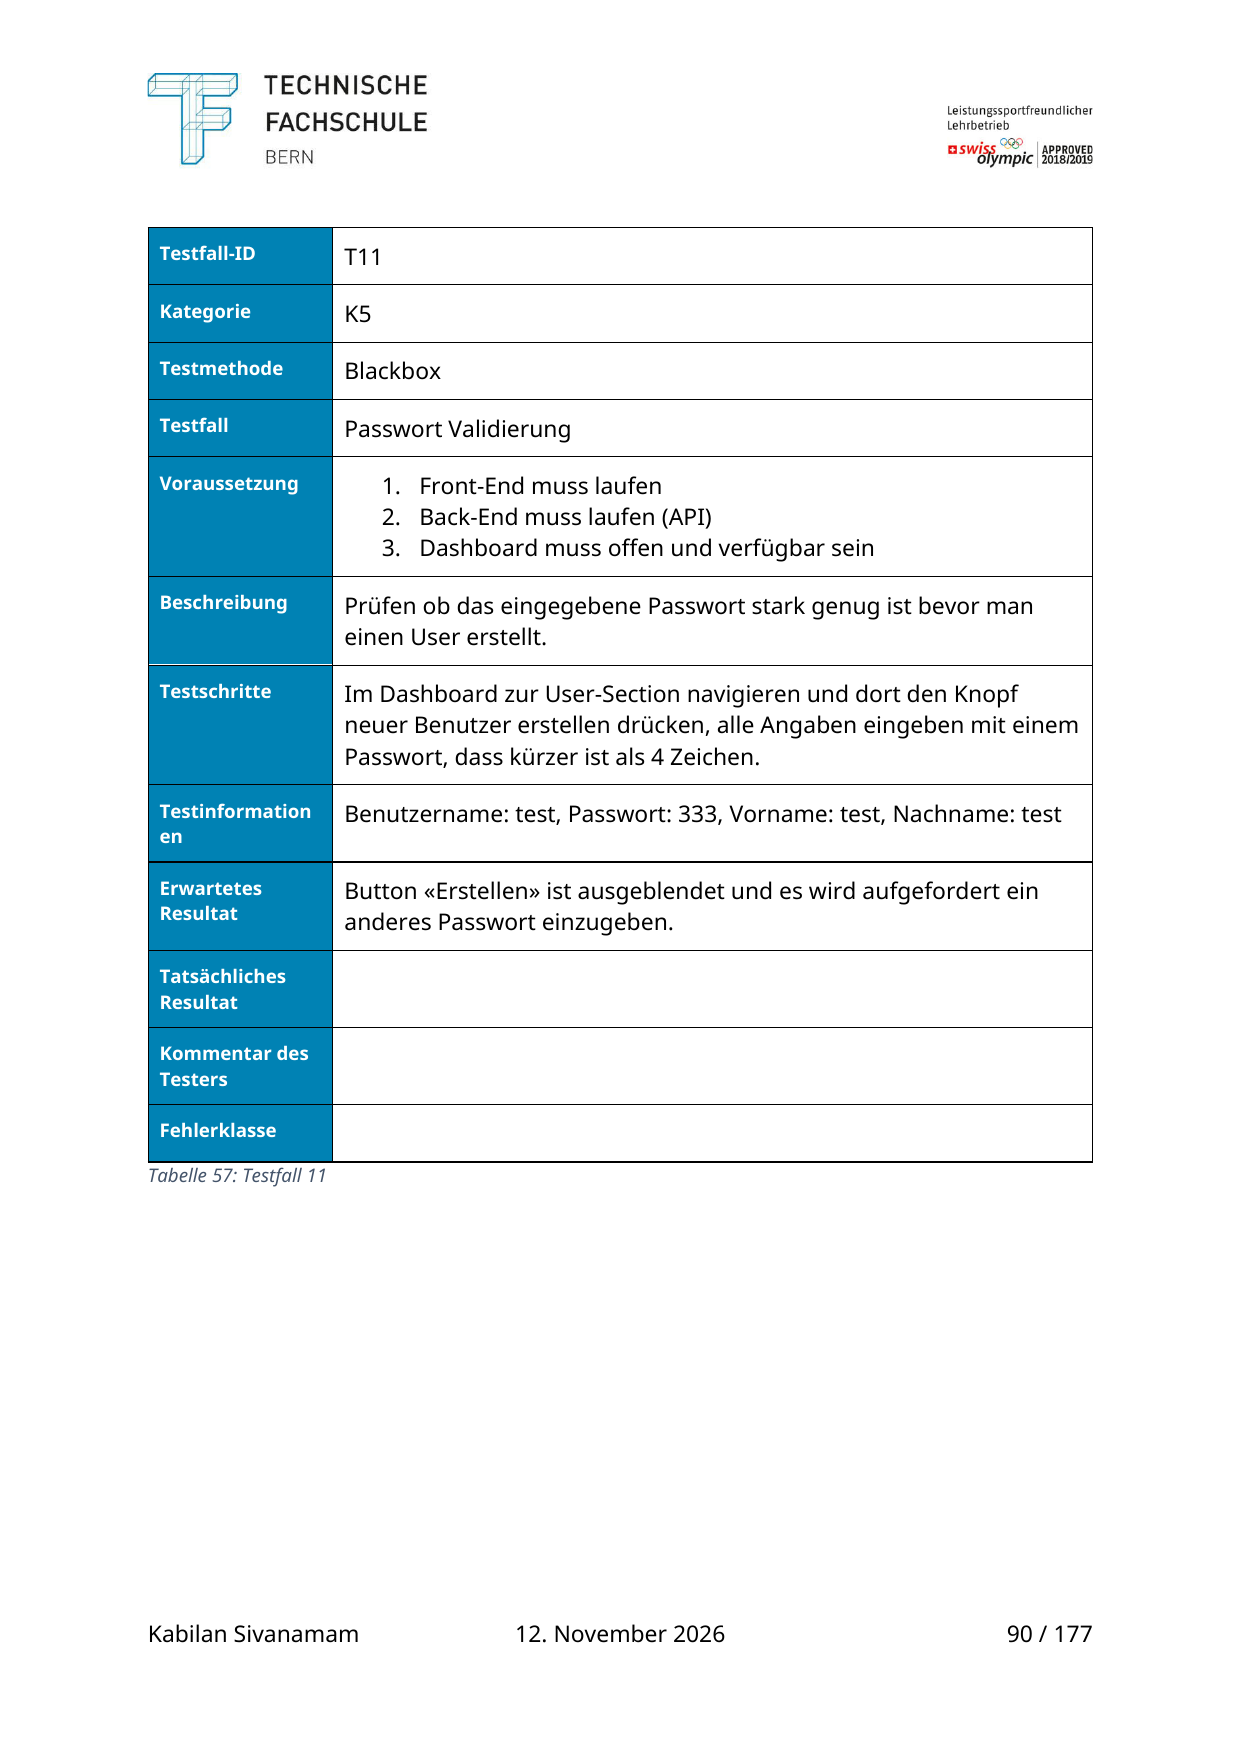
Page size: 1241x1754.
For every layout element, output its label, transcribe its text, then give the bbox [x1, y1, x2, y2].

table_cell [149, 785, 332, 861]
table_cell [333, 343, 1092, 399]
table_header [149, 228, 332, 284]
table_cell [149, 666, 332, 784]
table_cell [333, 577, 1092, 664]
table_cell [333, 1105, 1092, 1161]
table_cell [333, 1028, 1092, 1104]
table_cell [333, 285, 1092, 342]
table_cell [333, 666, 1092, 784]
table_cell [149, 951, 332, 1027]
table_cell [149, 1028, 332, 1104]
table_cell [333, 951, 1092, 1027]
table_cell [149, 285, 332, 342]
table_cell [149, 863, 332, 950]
picture [147, 73, 1093, 196]
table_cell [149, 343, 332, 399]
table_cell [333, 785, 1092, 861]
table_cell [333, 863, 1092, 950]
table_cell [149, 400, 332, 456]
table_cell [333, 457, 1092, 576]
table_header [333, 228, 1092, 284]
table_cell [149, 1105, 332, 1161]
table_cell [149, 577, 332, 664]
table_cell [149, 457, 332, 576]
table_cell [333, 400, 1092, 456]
